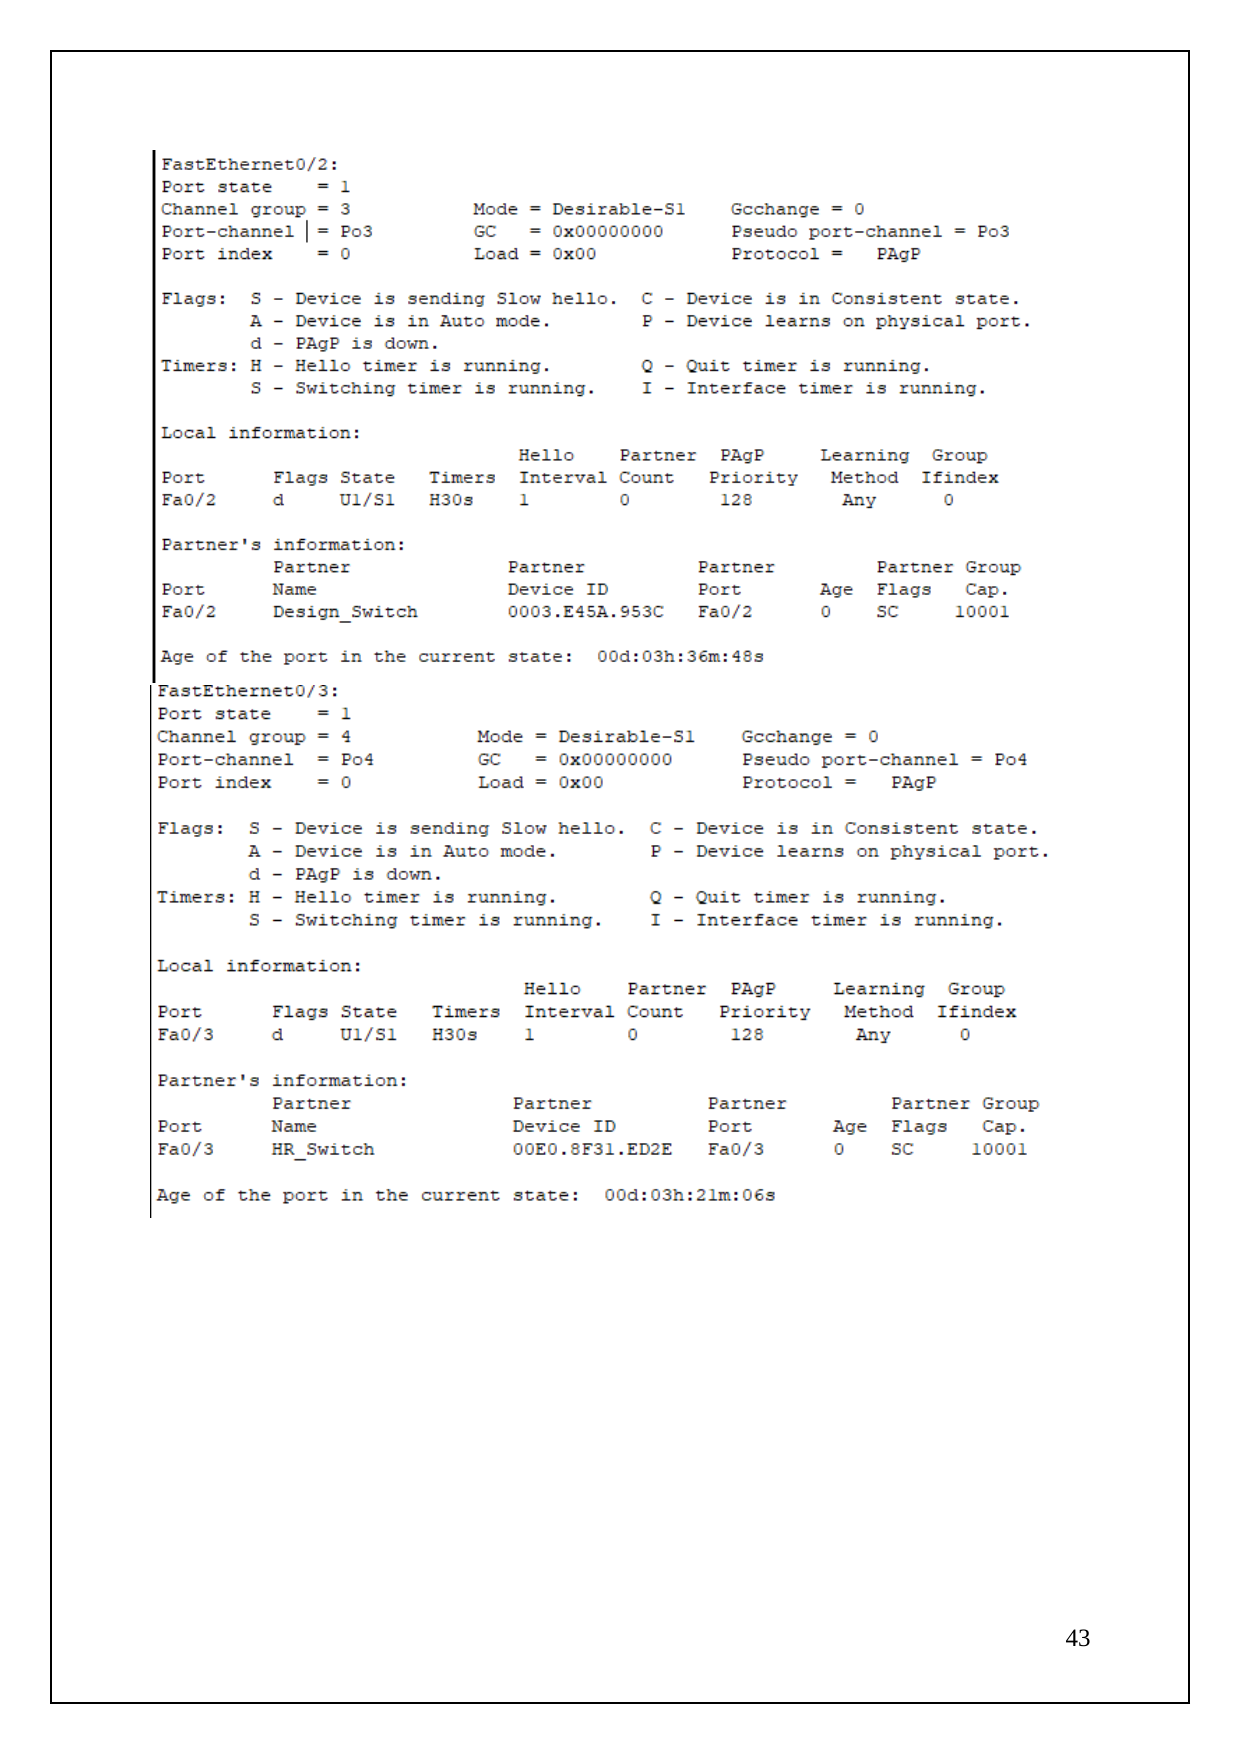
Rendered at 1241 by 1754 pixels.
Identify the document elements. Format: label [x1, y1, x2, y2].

picture [150, 685, 1089, 1218]
picture [150, 150, 1089, 683]
